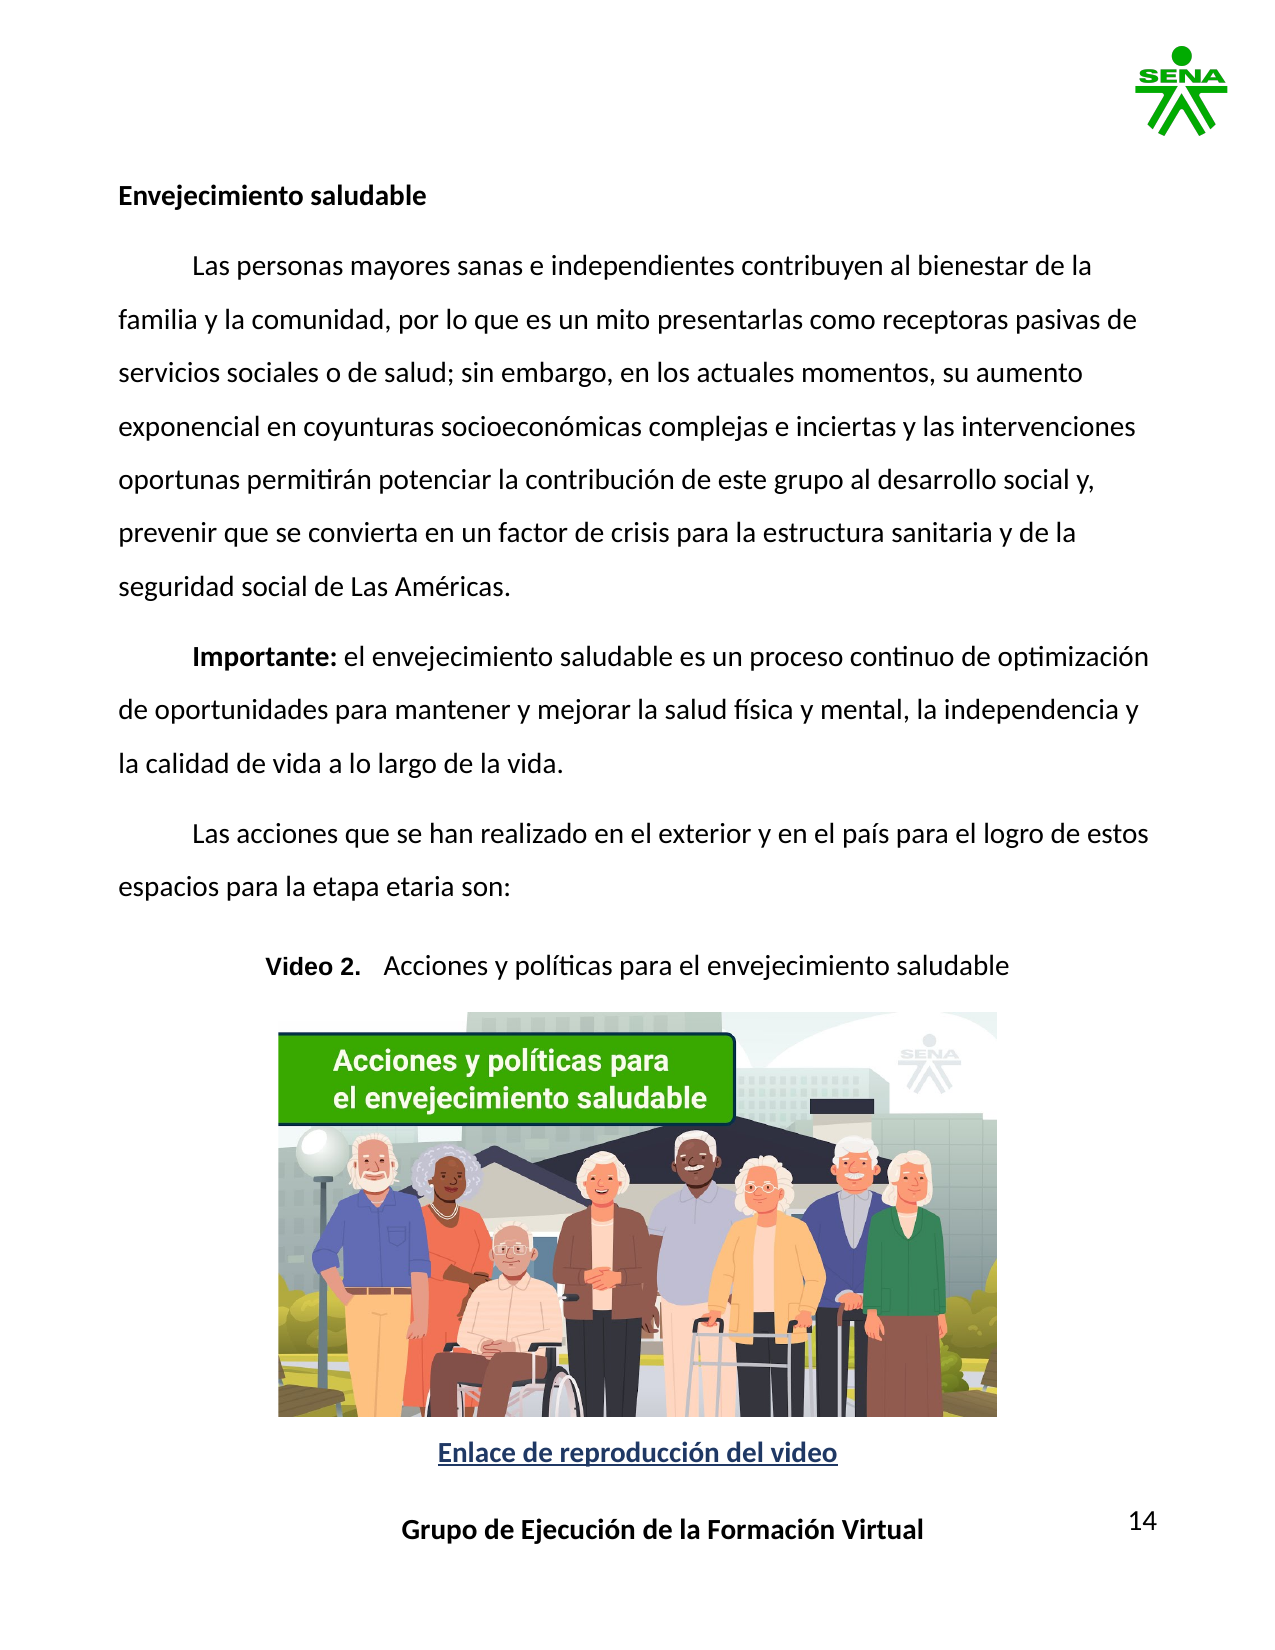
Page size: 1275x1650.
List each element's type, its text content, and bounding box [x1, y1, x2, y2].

picture [1135, 46, 1228, 136]
text Las personas mayores sanas e independientes contribuyen al bienestar de la familia y la comunidad, por lo que es un mito presentarlas como receptoras pasivas de servicios sociales o de salud; sin embargo, en los actuales momentos, su aumento exponencial en coyunturas socioeconómicas complejas e inciertas y las intervenciones oportunas permitirán potenciar la contribución de este grupo al desarrollo social y, prevenir que se convierta en un factor de crisis para la estructura sanitaria y de la seguridad social de Las Américas. [118, 247, 1157, 603]
text Envejecimiento saludable [118, 177, 1157, 213]
picture [278, 1012, 997, 1417]
text Las acciones que se han realizado en el exterior y en el país para el logro de estos espacios para la etapa etaria son: [118, 815, 1157, 904]
text Acciones y políticas para el envejecimiento saludable [118, 947, 1157, 982]
text Importante: el envejecimiento saludable es un proceso continuo de optimización de oportunidades para mantener y mejorar la salud física y mental, la independencia y la calidad de vida a lo largo de la vida. [118, 638, 1157, 781]
text Enlace de reproducción del video [118, 1434, 1157, 1469]
